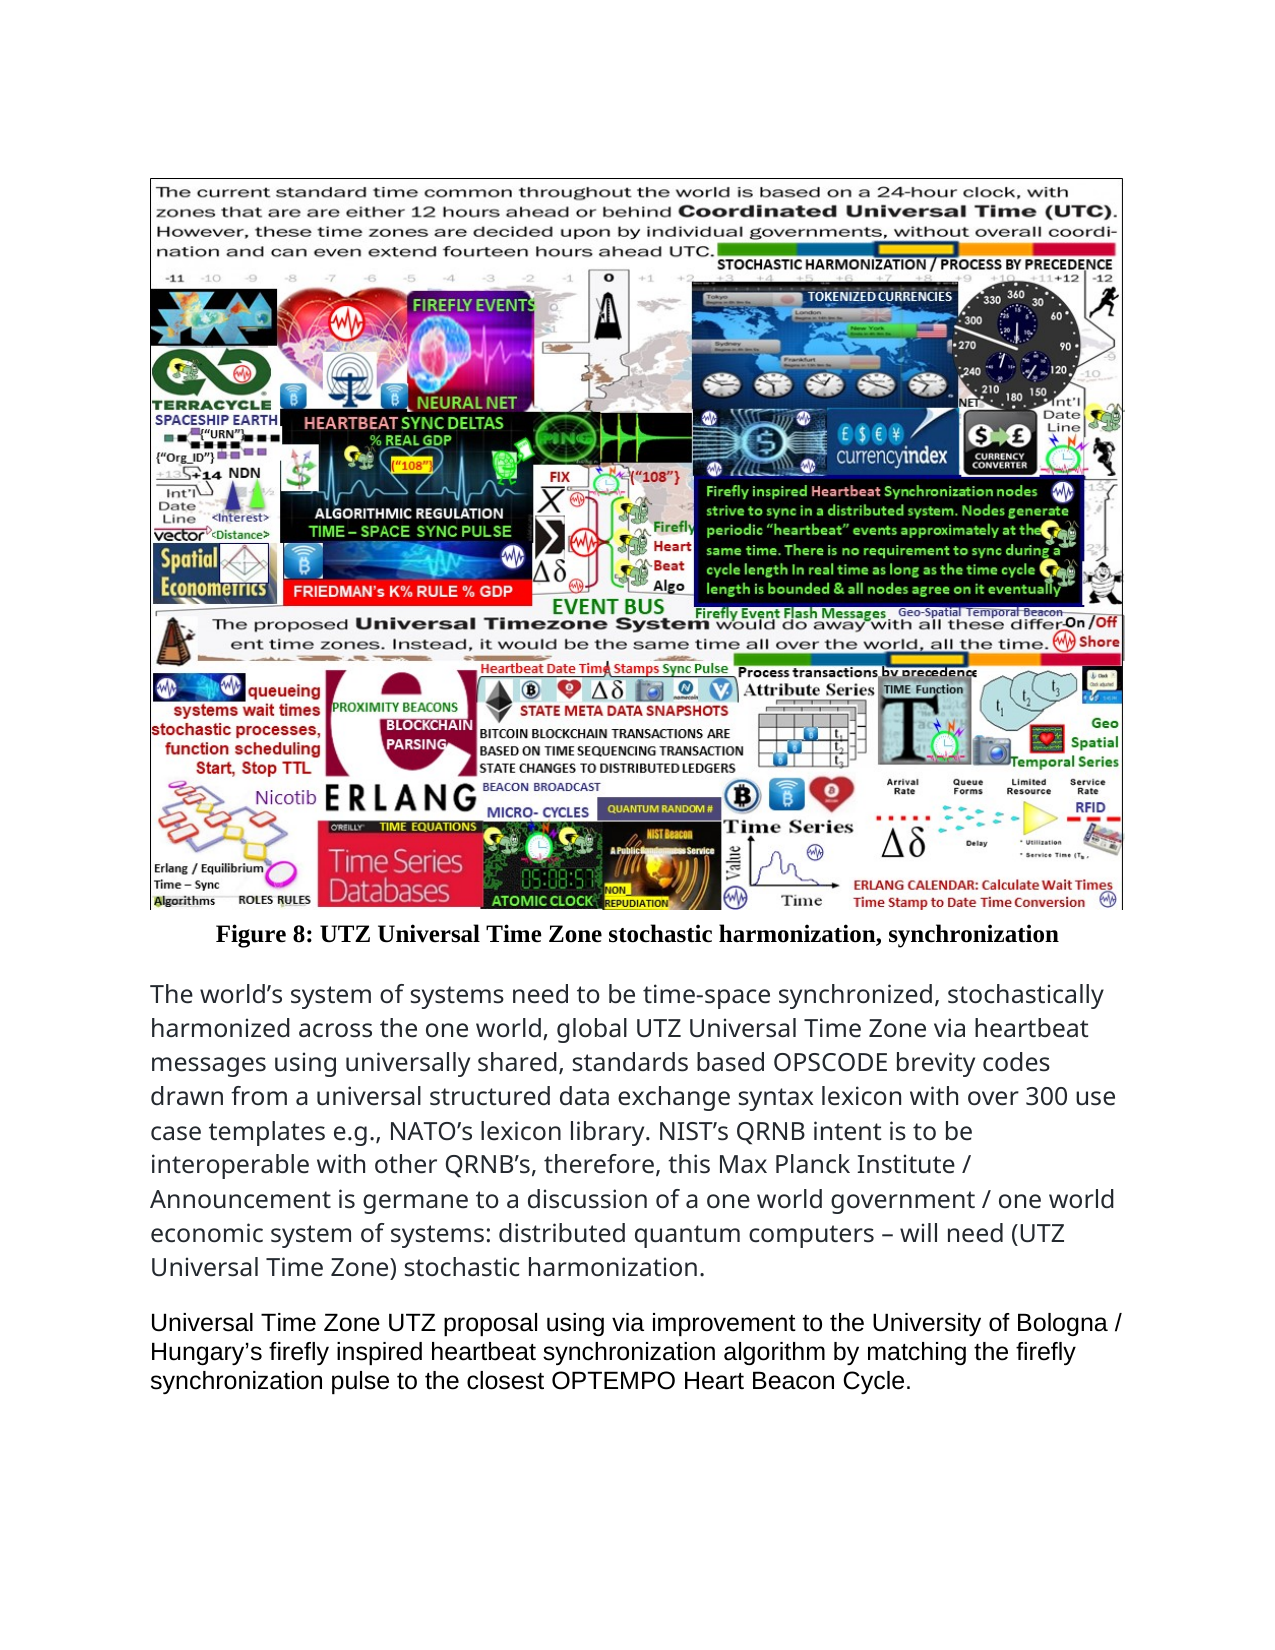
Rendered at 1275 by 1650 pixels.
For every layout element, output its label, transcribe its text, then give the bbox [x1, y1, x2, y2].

text Figure 8: UTZ Universal Time Zone stochastic harmonization, synchronization [150, 919, 1125, 948]
text The world’s system of systems need to be time-space synchronized, stochastically harmonized across the one world, global UTZ Universal Time Zone via heartbeat messages using universally shared, standards based OPSCODE brevity codes drawn from a universal structured data exchange syntax lexicon with over 300 use case templates e.g., NATO’s lexicon library. NIST’s QRNB intent is to be interoperable with other QRNB’s, therefore, this Max Planck Institute / Announcement is germane to a discussion of a one world government / one world economic system of systems: distributed quantum computers – will need (UTZ Universal Time Zone) stochastic harmonization. [150, 977, 1125, 1283]
picture [150, 178, 1125, 910]
text Universal Time Zone UTZ proposal using via improvement to the University of Bologna / Hungary’s firefly inspired heartbeat synchronization algorithm by matching the firefly synchronization pulse to the closest OPTEMPO Heart Beacon Cycle. [150, 1308, 1125, 1395]
